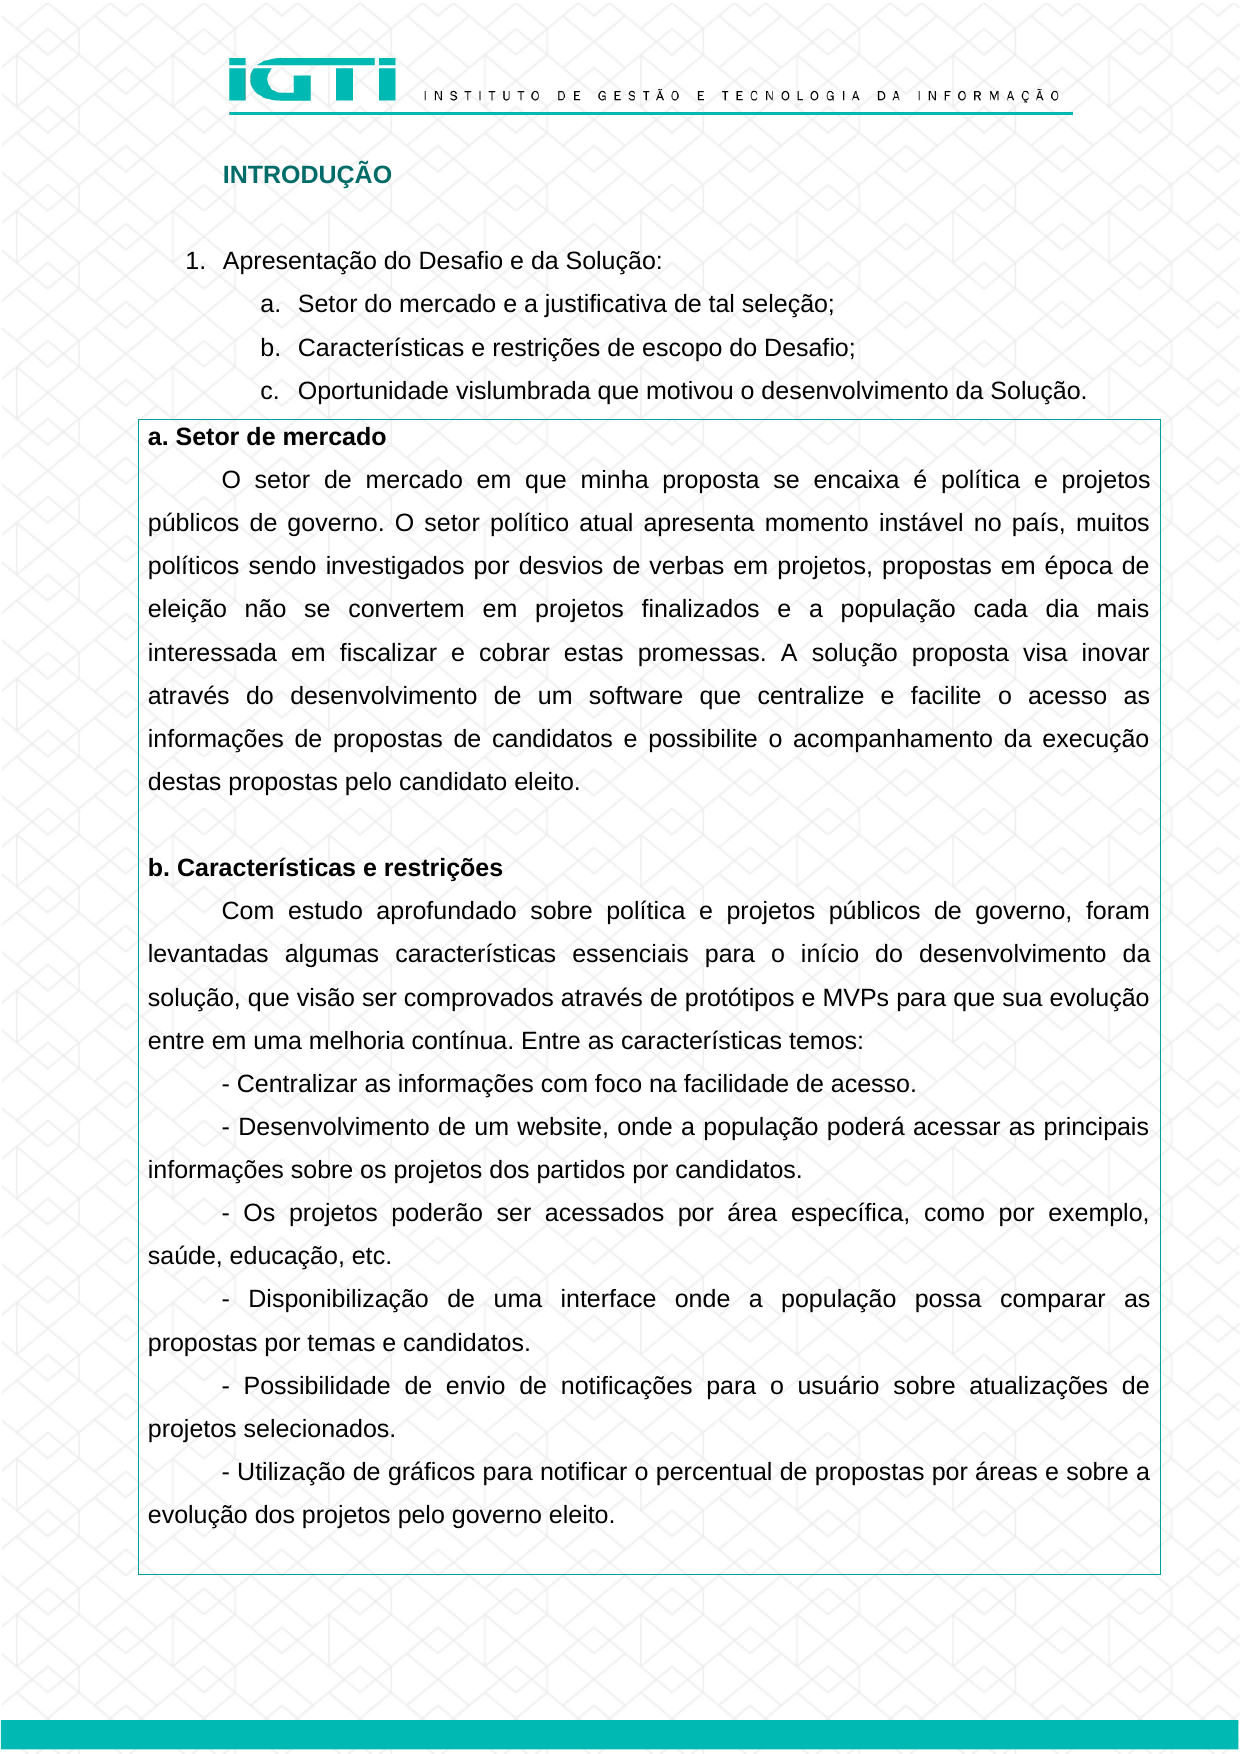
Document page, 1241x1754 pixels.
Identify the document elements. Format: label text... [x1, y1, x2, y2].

list Setor do mercado e a justificativa de tal seleção; [260, 289, 1152, 318]
list Apresentação do Desafio e da Solução: [185, 246, 1152, 275]
picture [1, 3, 1241, 1754]
list Oportunidade vislumbrada que motivou o desenvolvimento da Solução. [260, 376, 1152, 404]
text b. Características e restrições [139, 850, 1160, 882]
text - Os projetos poderão ser acessados por área específica, como por exemplo, saúde, educação, etc. [139, 1195, 1160, 1270]
text - Possibilidade de envio de notificações para o usuário sobre atualizações de projetos selecionados. [139, 1368, 1160, 1443]
text - Disponibilização de uma interface onde a população possa comparar as propostas por temas e candidatos. [139, 1281, 1160, 1356]
text - Centralizar as informações com foco na facilidade de acesso. [139, 1066, 1160, 1098]
list Características e restrições de escopo do Desafio; [260, 333, 1152, 361]
text - Desenvolvimento de um website, onde a população poderá acessar as principais informações sobre os projetos dos partidos por candidatos. [139, 1109, 1160, 1184]
text Com estudo aprofundado sobre política e projetos públicos de governo, foram levantadas algumas características essenciais para o início do desenvolvimento da solução, que visão ser comprovados através de protótipos e MVPs para que sua evolução entre em uma melhoria contínua. Entre as características temos: [139, 893, 1160, 1054]
text O setor de mercado em que minha proposta se encaixa é política e projetos públicos de governo. O setor político atual apresenta momento instável no país, muitos políticos sendo investigados por desvios de verbas em projetos, propostas em época de eleição não se convertem em projetos finalizados e a população cada dia mais interessada em fiscalizar e cobrar estas promessas. A solução proposta visa inovar através do desenvolvimento de um software que centralize e facilite o acesso as informações de propostas de candidatos e possibilite o acompanhamento da execução destas propostas pelo candidato eleito. [139, 462, 1160, 796]
text INTRODUÇÃO [223, 160, 1152, 189]
text - Utilização de gráficos para notificar o percentual de propostas por áreas e sobre a evolução dos projetos pelo governo eleito. [139, 1454, 1160, 1529]
text a. Setor de mercado [139, 420, 1160, 451]
